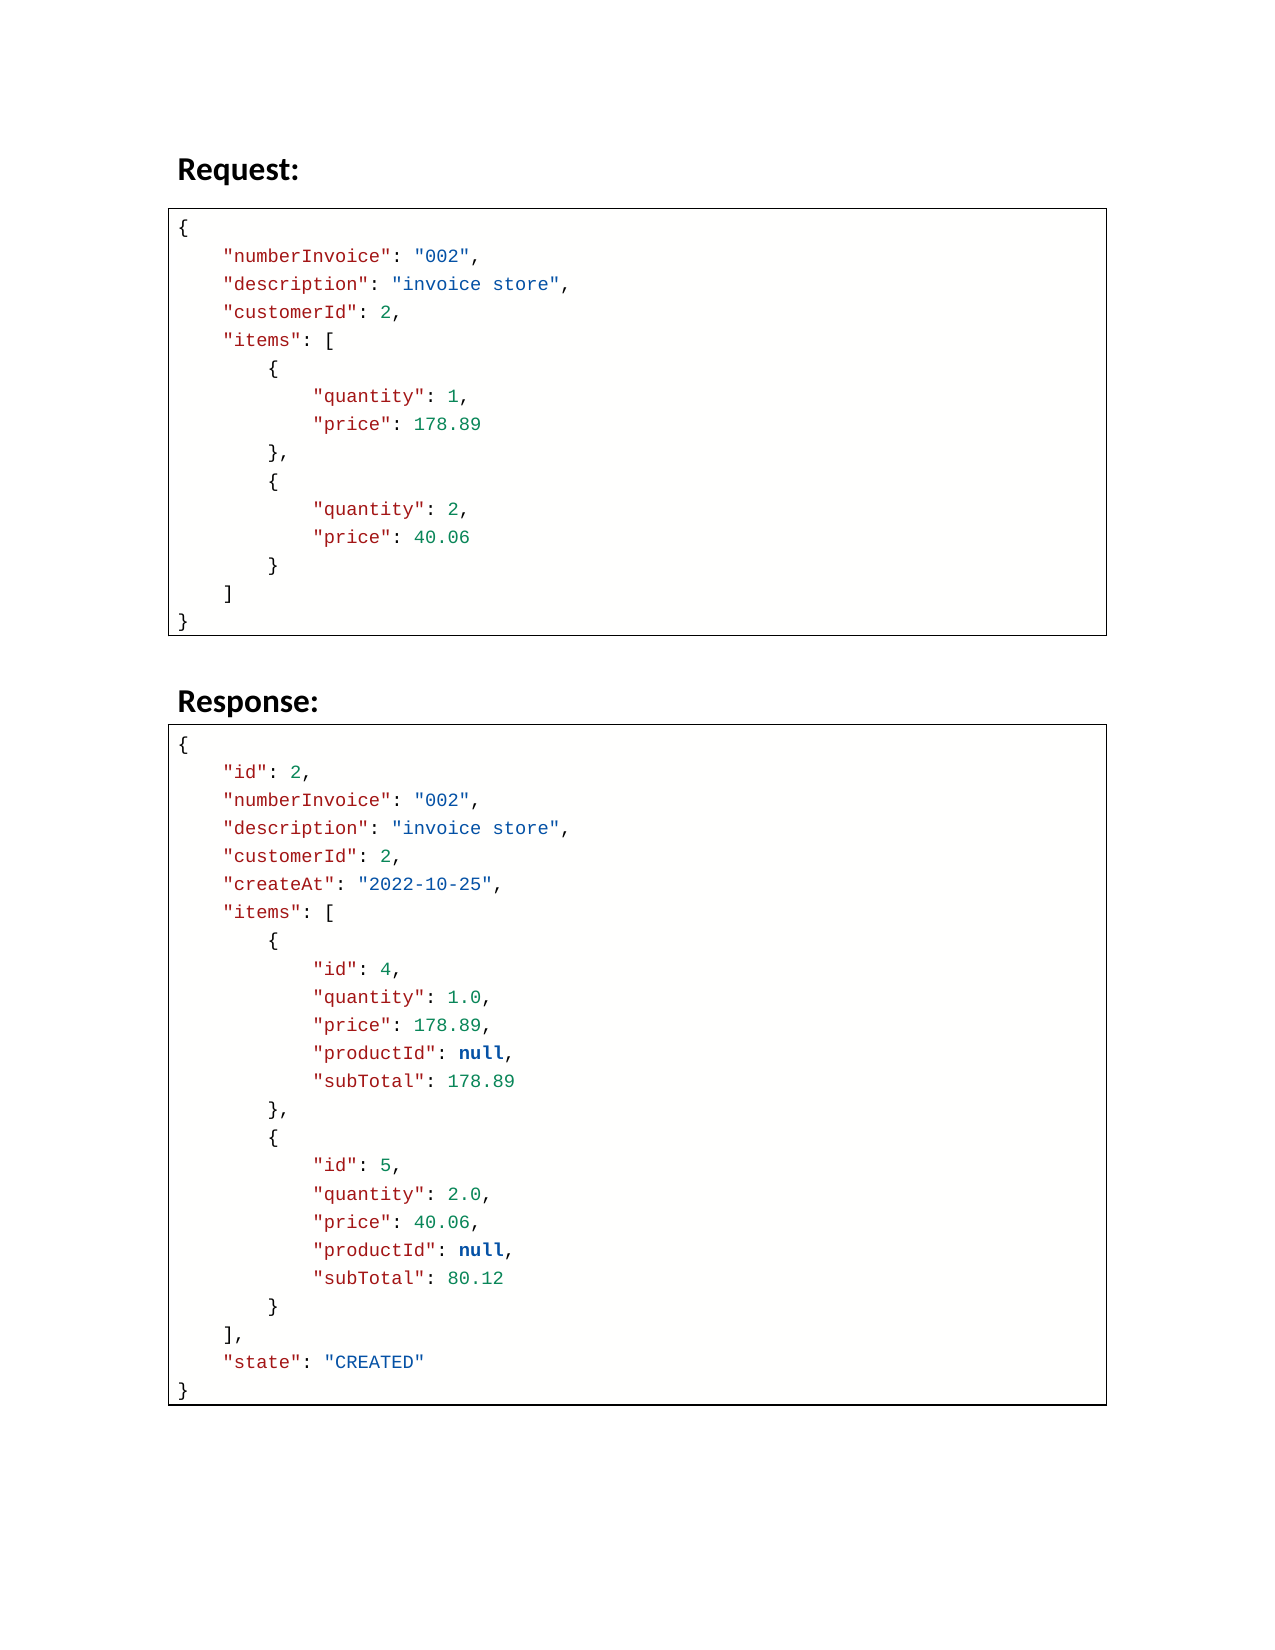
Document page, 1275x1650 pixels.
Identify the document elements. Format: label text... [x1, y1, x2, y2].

text }, [177, 436, 1098, 464]
text "id": 5, [177, 1149, 1098, 1177]
text "productId": null, [177, 1234, 1098, 1262]
text { [169, 725, 1106, 756]
text { [177, 352, 1098, 380]
text "numberInvoice": "002", [177, 784, 1098, 812]
text } [177, 549, 1098, 577]
text "customerId": 2, [177, 840, 1098, 868]
text } [169, 1371, 1106, 1404]
text "productId": null, [177, 1037, 1098, 1065]
text { [177, 464, 1098, 493]
text "quantity": 1.0, [177, 981, 1098, 1009]
text "customerId": 2, [177, 296, 1098, 324]
text Request: [177, 148, 1098, 188]
text { [177, 1121, 1098, 1149]
text "items": [ [177, 896, 1098, 924]
text "subTotal": 80.12 [177, 1262, 1098, 1290]
text "price": 40.06, [177, 1206, 1098, 1234]
text }, [177, 1093, 1098, 1121]
text "id": 4, [177, 952, 1098, 981]
text { [177, 924, 1098, 952]
text "quantity": 1, [177, 380, 1098, 408]
text "description": "invoice store", [177, 812, 1098, 840]
text "numberInvoice": "002", [177, 239, 1098, 268]
text "state": "CREATED" [177, 1346, 1098, 1371]
text "description": "invoice store", [177, 268, 1098, 296]
text { [169, 209, 1106, 239]
text "quantity": 2, [177, 493, 1098, 521]
text "items": [ [177, 324, 1098, 352]
text "price": 178.89, [177, 1009, 1098, 1037]
text } [177, 1290, 1098, 1318]
text "createAt": "2022-10-25", [177, 868, 1098, 896]
text } [169, 602, 1106, 635]
text ] [177, 577, 1098, 602]
text Response: [177, 680, 1098, 721]
text "id": 2, [177, 756, 1098, 784]
text "quantity": 2.0, [177, 1177, 1098, 1206]
text "price": 40.06 [177, 521, 1098, 549]
text "subTotal": 178.89 [177, 1065, 1098, 1093]
text "price": 178.89 [177, 408, 1098, 436]
text ], [177, 1318, 1098, 1346]
